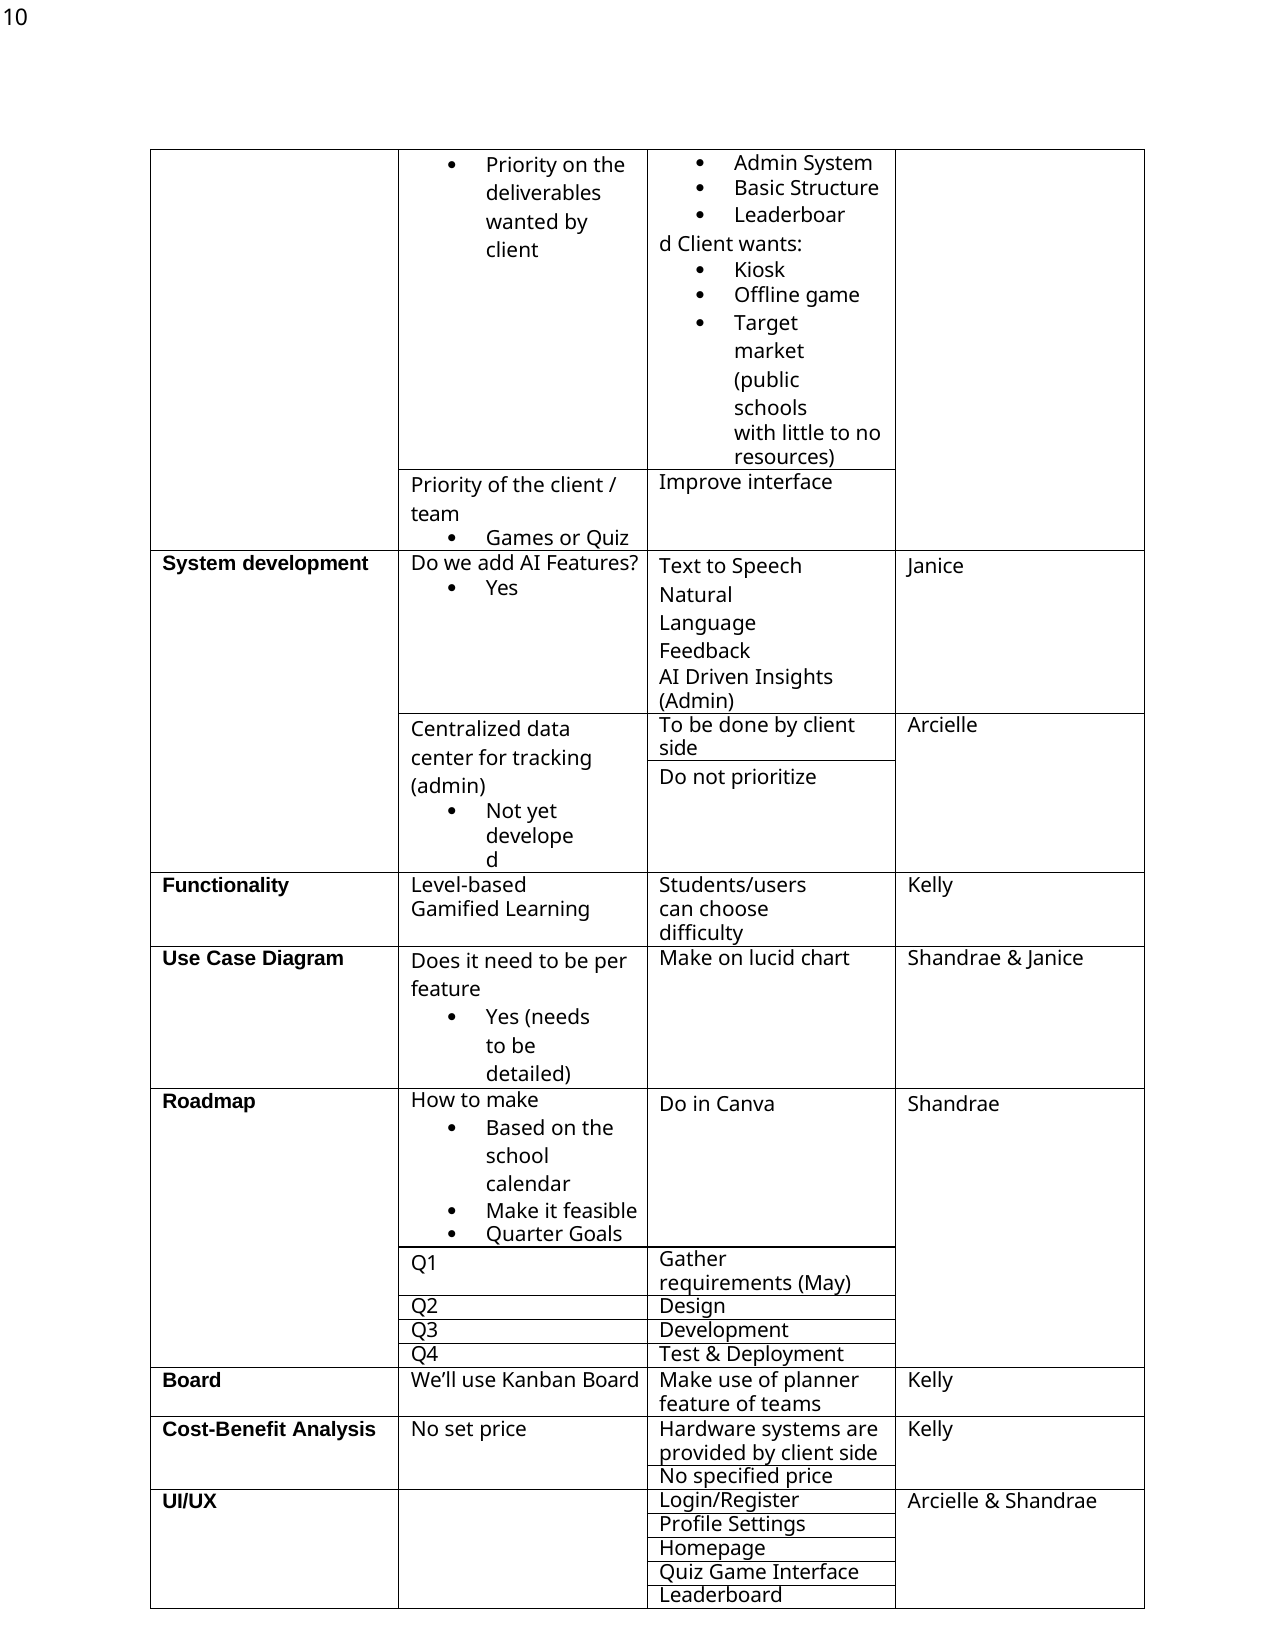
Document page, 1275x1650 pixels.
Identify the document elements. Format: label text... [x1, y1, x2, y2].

table_cell Janice [896, 551, 1144, 713]
table_cell Q1 [399, 1248, 647, 1295]
table_cell Improve interface [648, 470, 895, 550]
table_cell Q2 [399, 1296, 647, 1319]
table_cell Leaderboard [648, 1586, 895, 1608]
table_cell How to make Based on the school calendar Make it feasible Quarter Goals [399, 1089, 647, 1246]
table_cell Use Case Diagram [151, 947, 398, 1088]
table_cell Priority of the client / team Games or Quiz [399, 470, 647, 550]
table_cell Students/users can choose difficulty [648, 873, 895, 946]
table_header Priority on the deliverables wanted by client [399, 150, 647, 469]
table_cell Q3 [399, 1320, 647, 1343]
table_cell Quiz Game Interface [648, 1562, 895, 1584]
table_cell Kelly [896, 1368, 1144, 1416]
table_cell Make on lucid chart [648, 947, 895, 1088]
table_cell UI/UX [151, 1490, 398, 1608]
table_cell Kelly [896, 873, 1144, 946]
table_cell Test & Deployment [648, 1344, 895, 1367]
table_cell [399, 1490, 647, 1608]
table_cell Q4 [399, 1344, 647, 1367]
table_cell System development [151, 551, 398, 872]
table_cell Kelly [896, 1417, 1144, 1489]
table_cell Shandrae & Janice [896, 947, 1144, 1088]
table_cell We’ll use Kanban Board [399, 1368, 647, 1416]
table_cell Hardware systems are provided by client side [648, 1417, 895, 1465]
table_cell Shandrae [896, 1089, 1144, 1367]
table_cell Arcielle [896, 714, 1144, 872]
table_cell Do we add AI Features? Yes [399, 551, 647, 713]
table_header Admin System Basic Structure Leaderboard Client wants: Kiosk Offline game Target market (public schools with little to no resources) [648, 150, 895, 469]
table_cell Roadmap [151, 1089, 398, 1367]
table_header [151, 150, 398, 550]
table_cell Text to Speech Natural Language Feedback AI Driven Insights (Admin) [648, 551, 895, 713]
table_cell Arcielle & Shandrae [896, 1490, 1144, 1608]
table_cell Cost-Benefit Analysis [151, 1417, 398, 1489]
table_header [896, 150, 1144, 550]
table_cell Do not prioritize [648, 761, 895, 872]
table_cell Profile Settings [648, 1514, 895, 1537]
table_cell Gather requirements (May) [648, 1248, 895, 1295]
table_cell Board [151, 1368, 398, 1416]
table_cell Make use of planner feature of teams [648, 1368, 895, 1416]
table_cell Level-based Gamified Learning [399, 873, 647, 946]
table_cell Functionality [151, 873, 398, 946]
table_cell Design [648, 1296, 895, 1319]
table_cell Login/Register [648, 1490, 895, 1513]
table_cell No specified price [648, 1466, 895, 1489]
table_cell Development [648, 1320, 895, 1343]
table_cell Does it need to be per feature Yes (needs to be detailed) [399, 947, 647, 1088]
table_cell To be done by client side [648, 714, 895, 760]
table_cell Homepage [648, 1538, 895, 1561]
table_cell Do in Canva [648, 1089, 895, 1246]
table_cell Centralized data center for tracking (admin) Not yet developed [399, 714, 647, 872]
table_cell No set price [399, 1417, 647, 1489]
